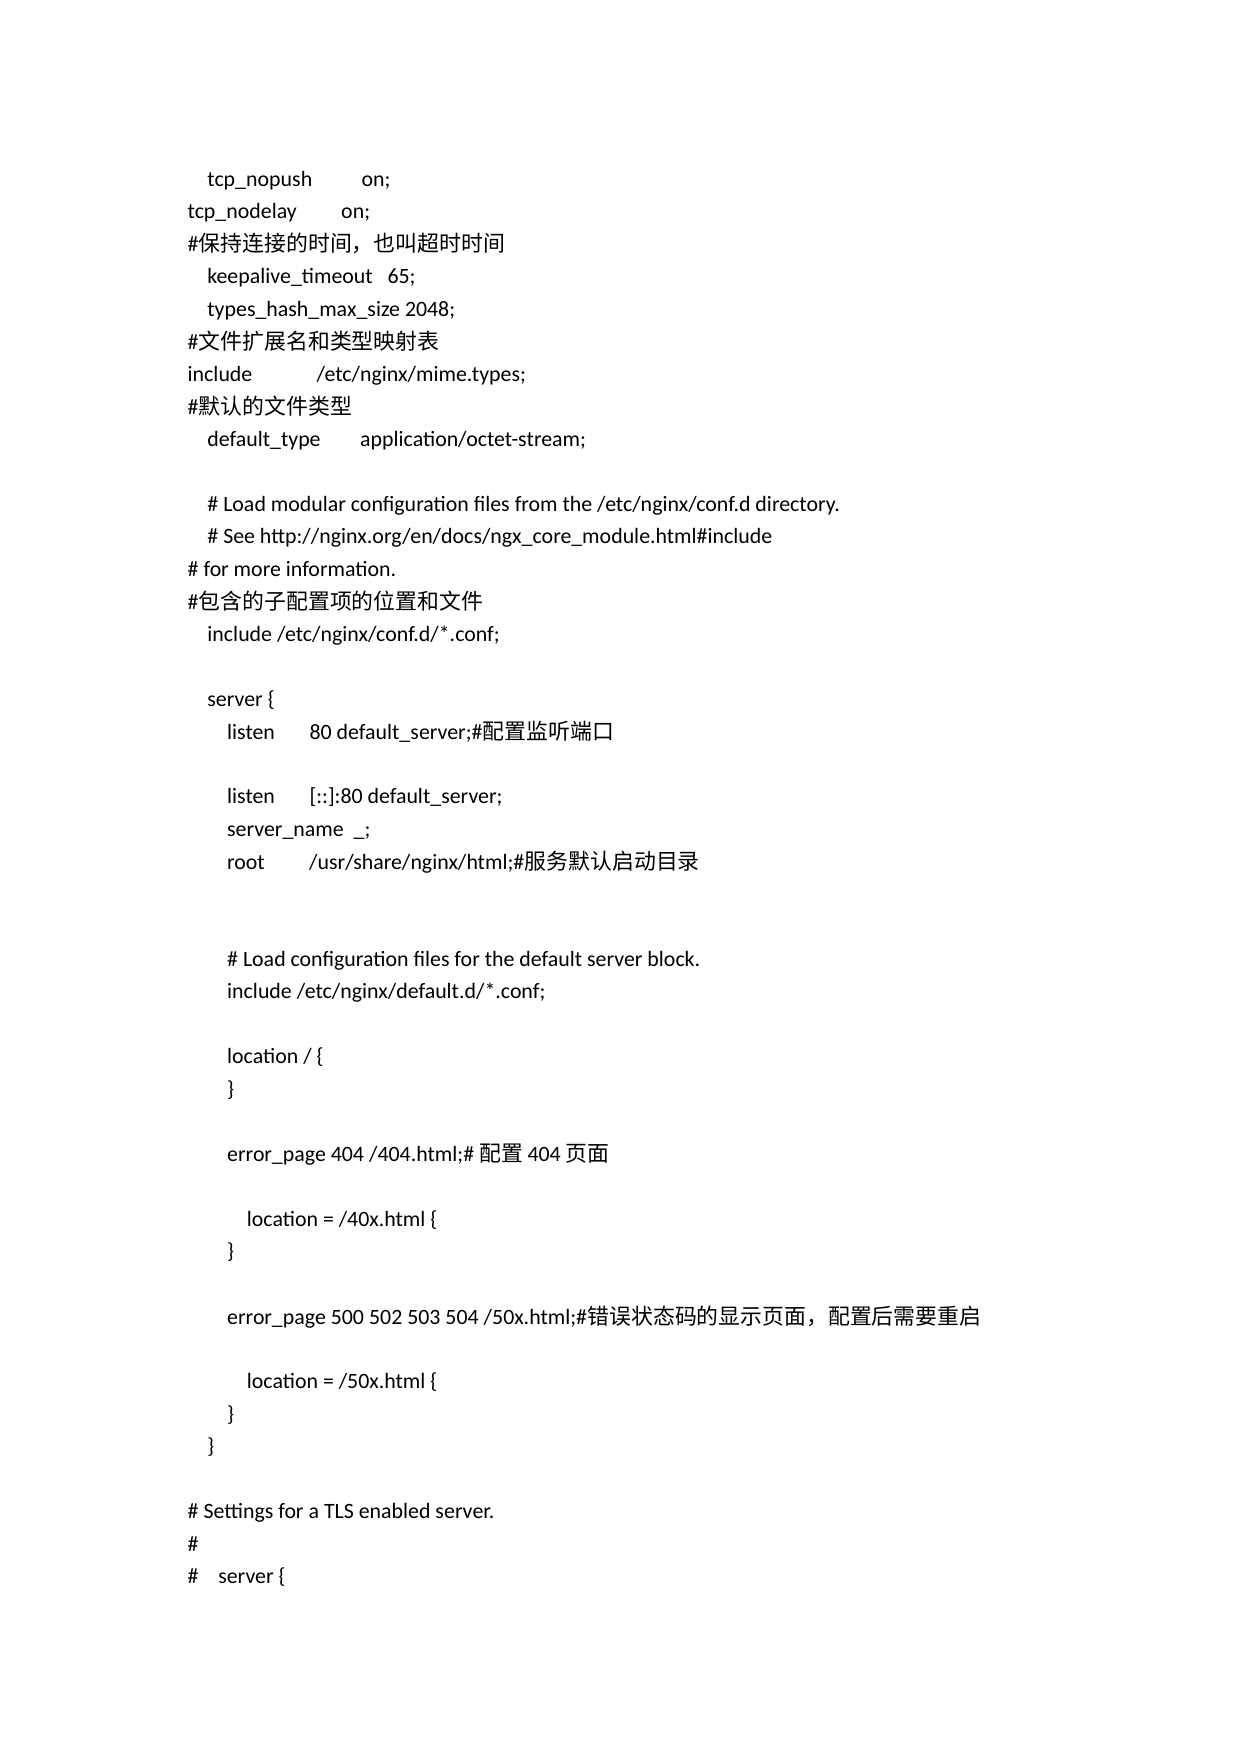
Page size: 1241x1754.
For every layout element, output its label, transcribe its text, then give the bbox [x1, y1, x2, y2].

text #保持连接的时间，也叫超时时间 [187, 227, 1053, 259]
text #文件扩展名和类型映射表 [187, 324, 1053, 357]
text # [187, 1527, 1053, 1559]
text listen [::]:80 default_server; [187, 779, 1053, 812]
text include /etc/nginx/conf.d/*.conf; [187, 617, 1053, 649]
text root /usr/share/nginx/html;#服务默认启动目录 [187, 844, 1053, 877]
text } [187, 1234, 1053, 1267]
text } [187, 1429, 1053, 1462]
text location = /50x.html { [187, 1364, 1053, 1397]
text # Load modular configuration files from the /etc/nginx/conf.d directory. [187, 487, 1053, 519]
text server { [187, 682, 1053, 714]
text tcp_nodelay on; [187, 194, 1053, 227]
text error_page 500 502 503 504 /50x.html;#错误状态码的显示页面，配置后需要重启 [187, 1299, 1053, 1332]
text } [187, 1397, 1053, 1429]
text # for more information. [187, 552, 1053, 584]
text include /etc/nginx/mime.types; [187, 357, 1053, 389]
text # See http://nginx.org/en/docs/ngx_core_module.html#include [187, 519, 1053, 552]
text types_hash_max_size 2048; [187, 292, 1053, 324]
text tcp_nopush on; [187, 162, 1053, 194]
text # Settings for a TLS enabled server. [187, 1494, 1053, 1527]
text error_page 404 /404.html;# 配置404页面 [187, 1137, 1053, 1169]
text server_name _; [187, 812, 1053, 844]
text location = /40x.html { [187, 1202, 1053, 1234]
text keepalive_timeout 65; [187, 259, 1053, 292]
text default_type application/octet-stream; [187, 422, 1053, 454]
text # Load configuration files for the default server block. [187, 942, 1053, 974]
text #包含的子配置项的位置和文件 [187, 584, 1053, 617]
text location / { [187, 1039, 1053, 1072]
text # server { [187, 1559, 1053, 1592]
text include /etc/nginx/default.d/*.conf; [187, 974, 1053, 1007]
text } [187, 1072, 1053, 1104]
text #默认的文件类型 [187, 389, 1053, 422]
text listen 80 default_server;#配置监听端口 [187, 714, 1053, 747]
